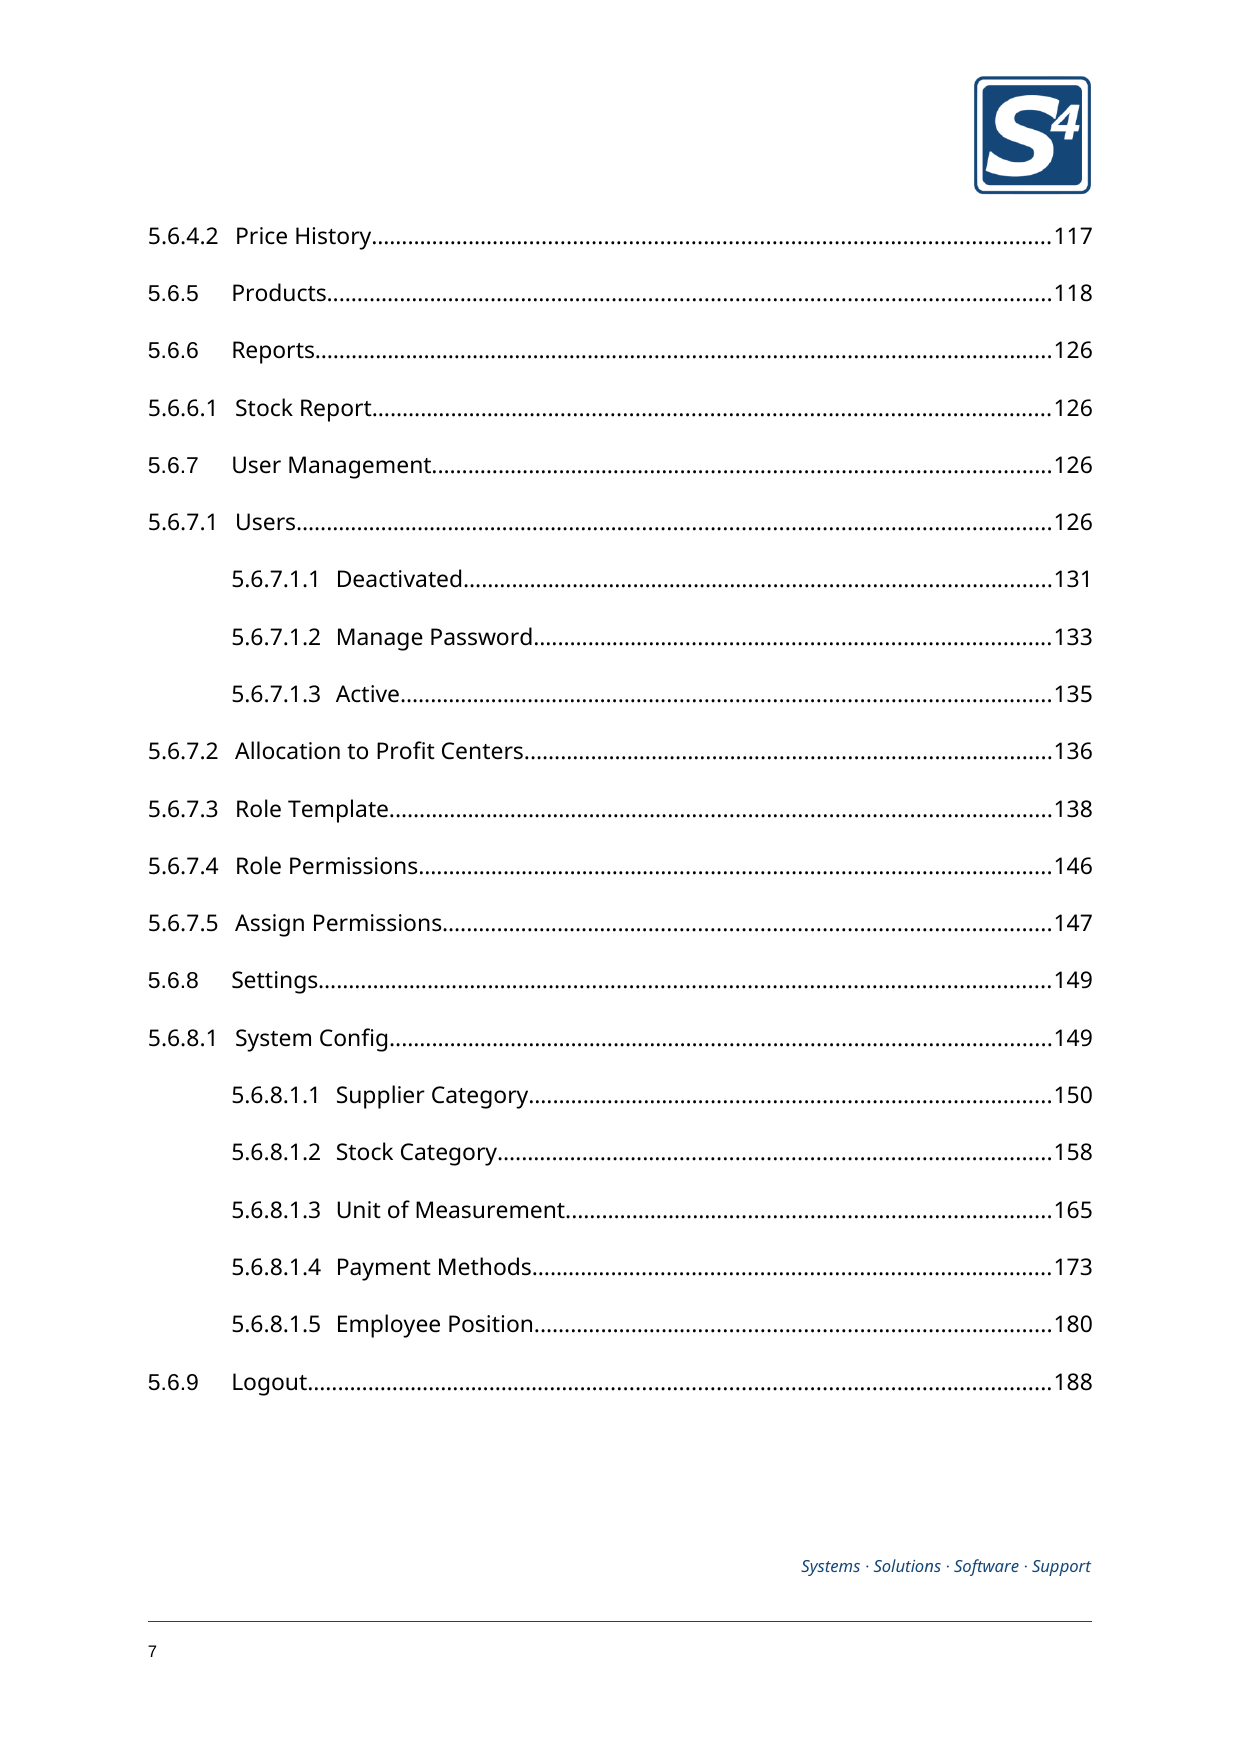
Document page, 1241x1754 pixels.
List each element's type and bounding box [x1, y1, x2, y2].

picture [972, 75, 1093, 196]
